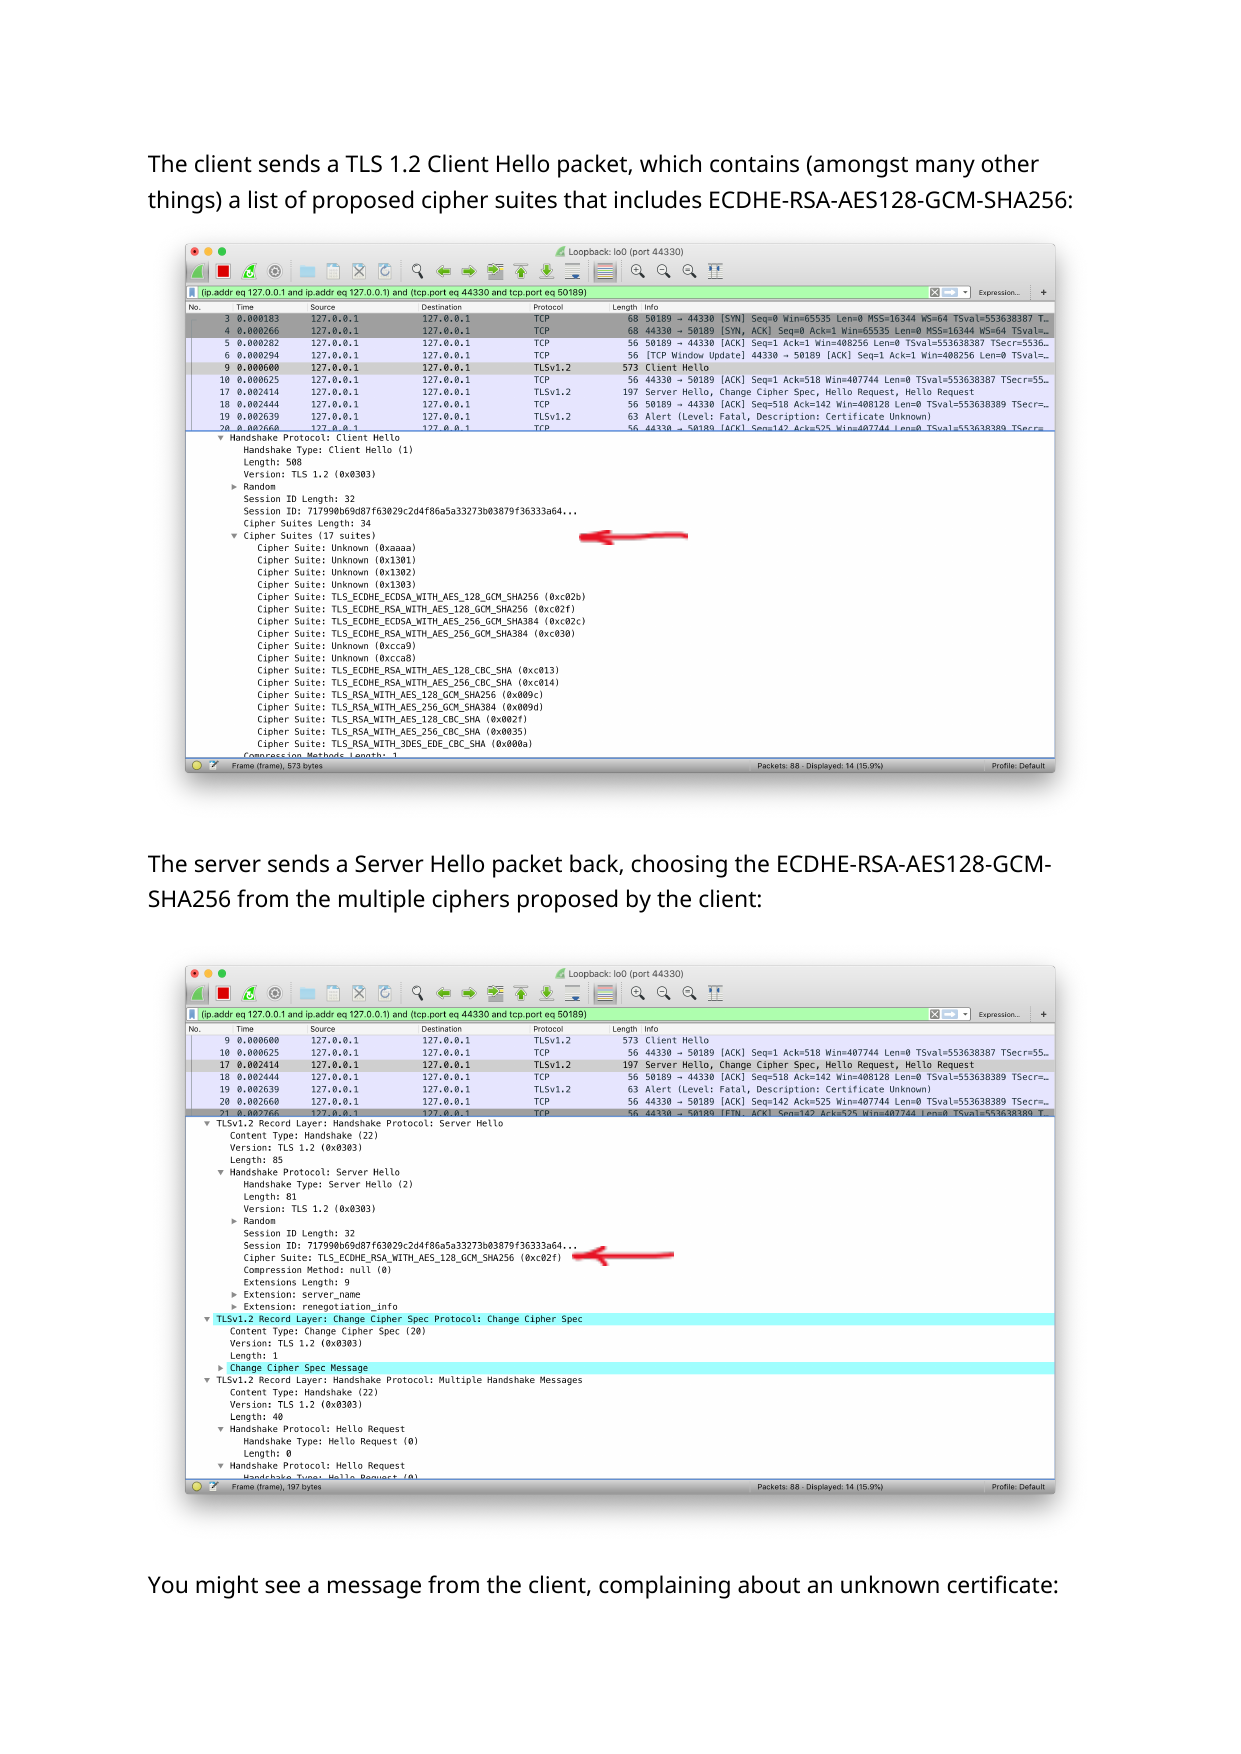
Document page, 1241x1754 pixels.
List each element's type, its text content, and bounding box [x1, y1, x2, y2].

text The server sends a Server Hello packet back, choosing the ECDHE-RSA-AES128-GCM-SHA256 from the multiple ciphers proposed by the client: [148, 847, 1093, 915]
text The client sends a TLS 1.2 Client Hello packet, which contains (amongst many other things) a list of proposed cipher suites that includes ECDHE-RSA-AES128-GCM-SHA256: [148, 148, 1093, 218]
picture [147, 940, 1093, 1544]
text You might see a message from the client, complaining about an unknown certificate: [148, 1569, 1093, 1600]
picture [147, 218, 1093, 823]
